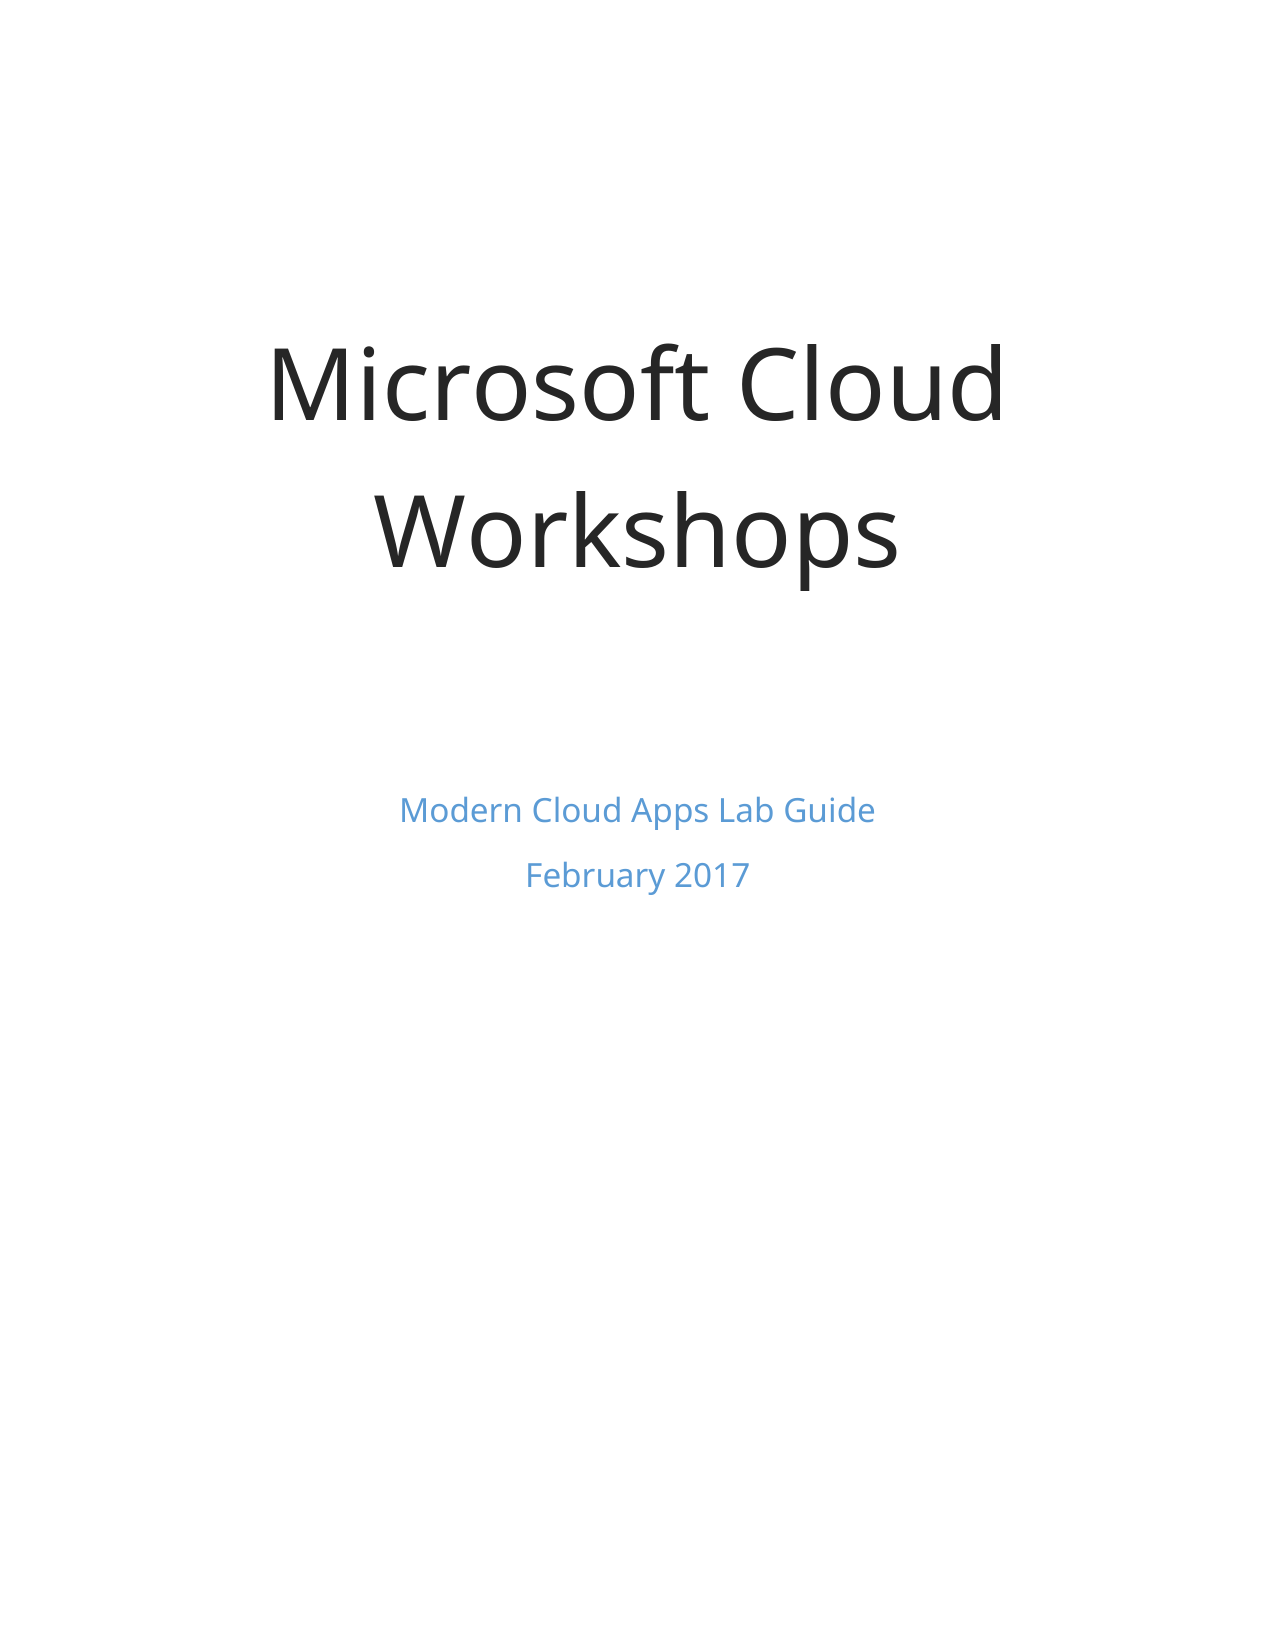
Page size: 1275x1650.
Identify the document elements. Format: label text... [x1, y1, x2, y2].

text February 2017 [150, 852, 1125, 898]
text Modern Cloud Apps Lab Guide [150, 787, 1125, 832]
text Microsoft Cloud Workshops [150, 314, 1125, 597]
